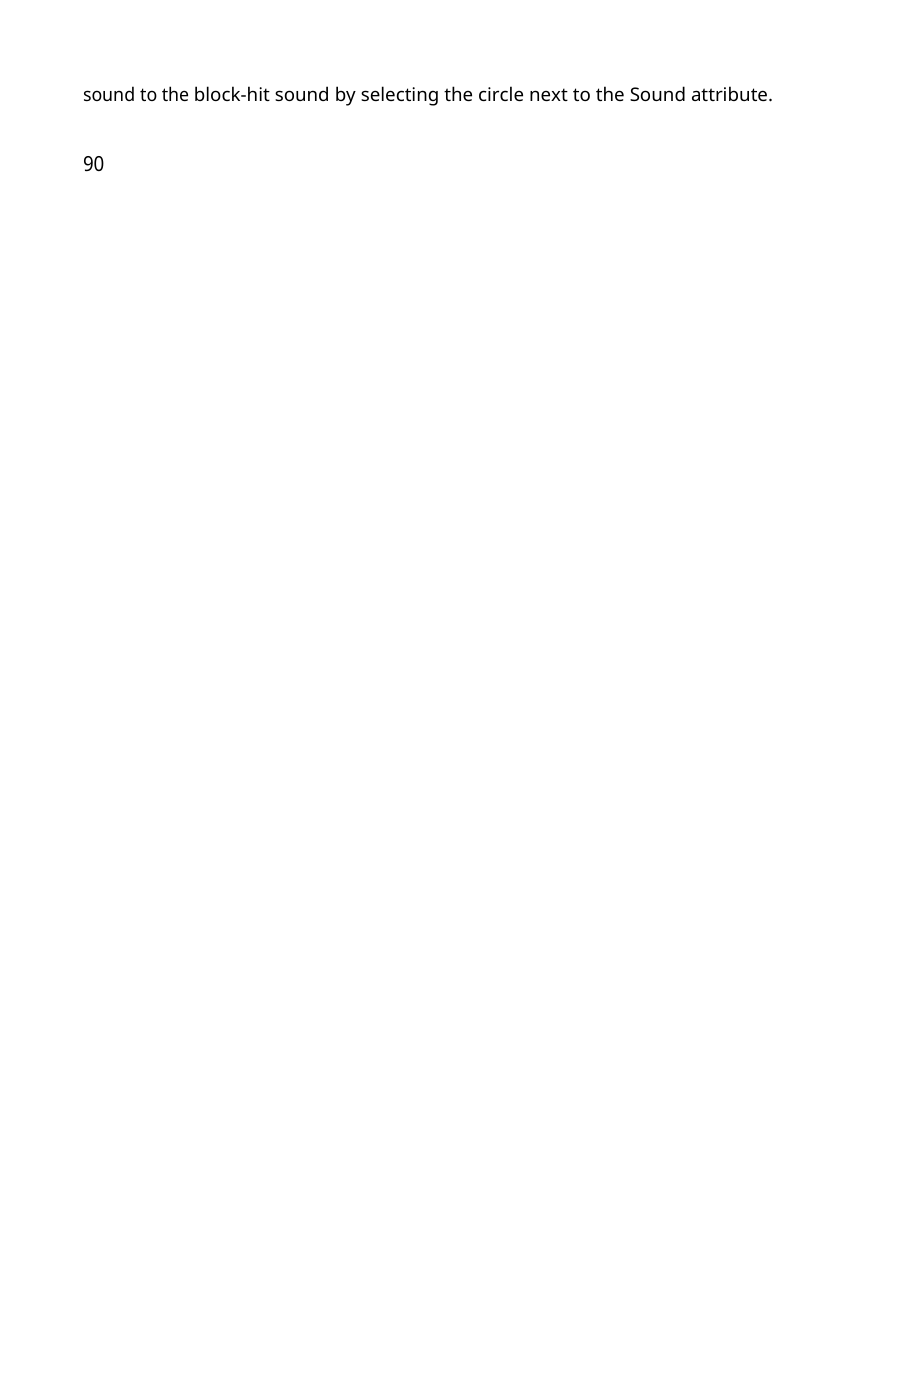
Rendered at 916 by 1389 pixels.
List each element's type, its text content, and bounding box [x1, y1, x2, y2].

subtitle 90 [83, 149, 845, 177]
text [83, 81, 793, 107]
